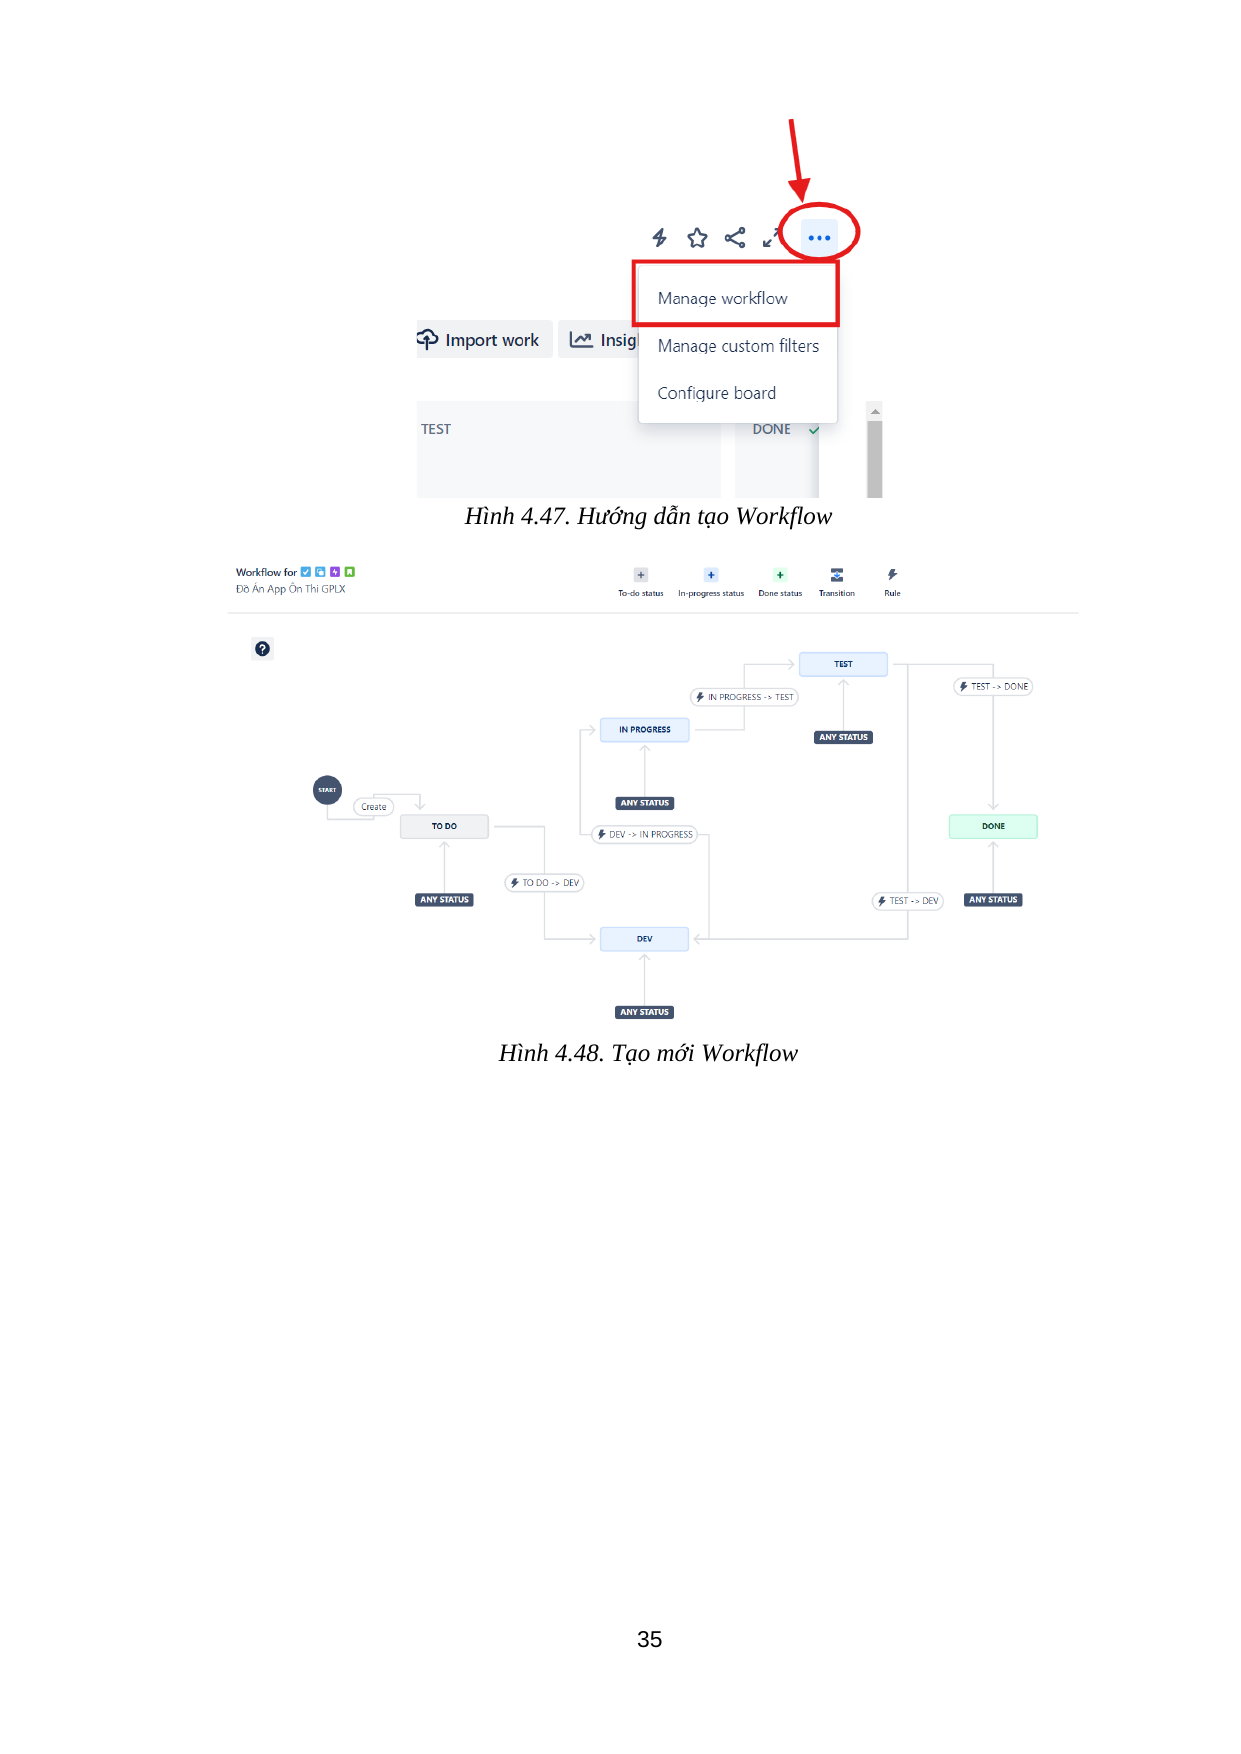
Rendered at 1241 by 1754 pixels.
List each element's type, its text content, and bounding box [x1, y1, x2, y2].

picture [416, 118, 883, 498]
picture [220, 550, 1079, 1035]
